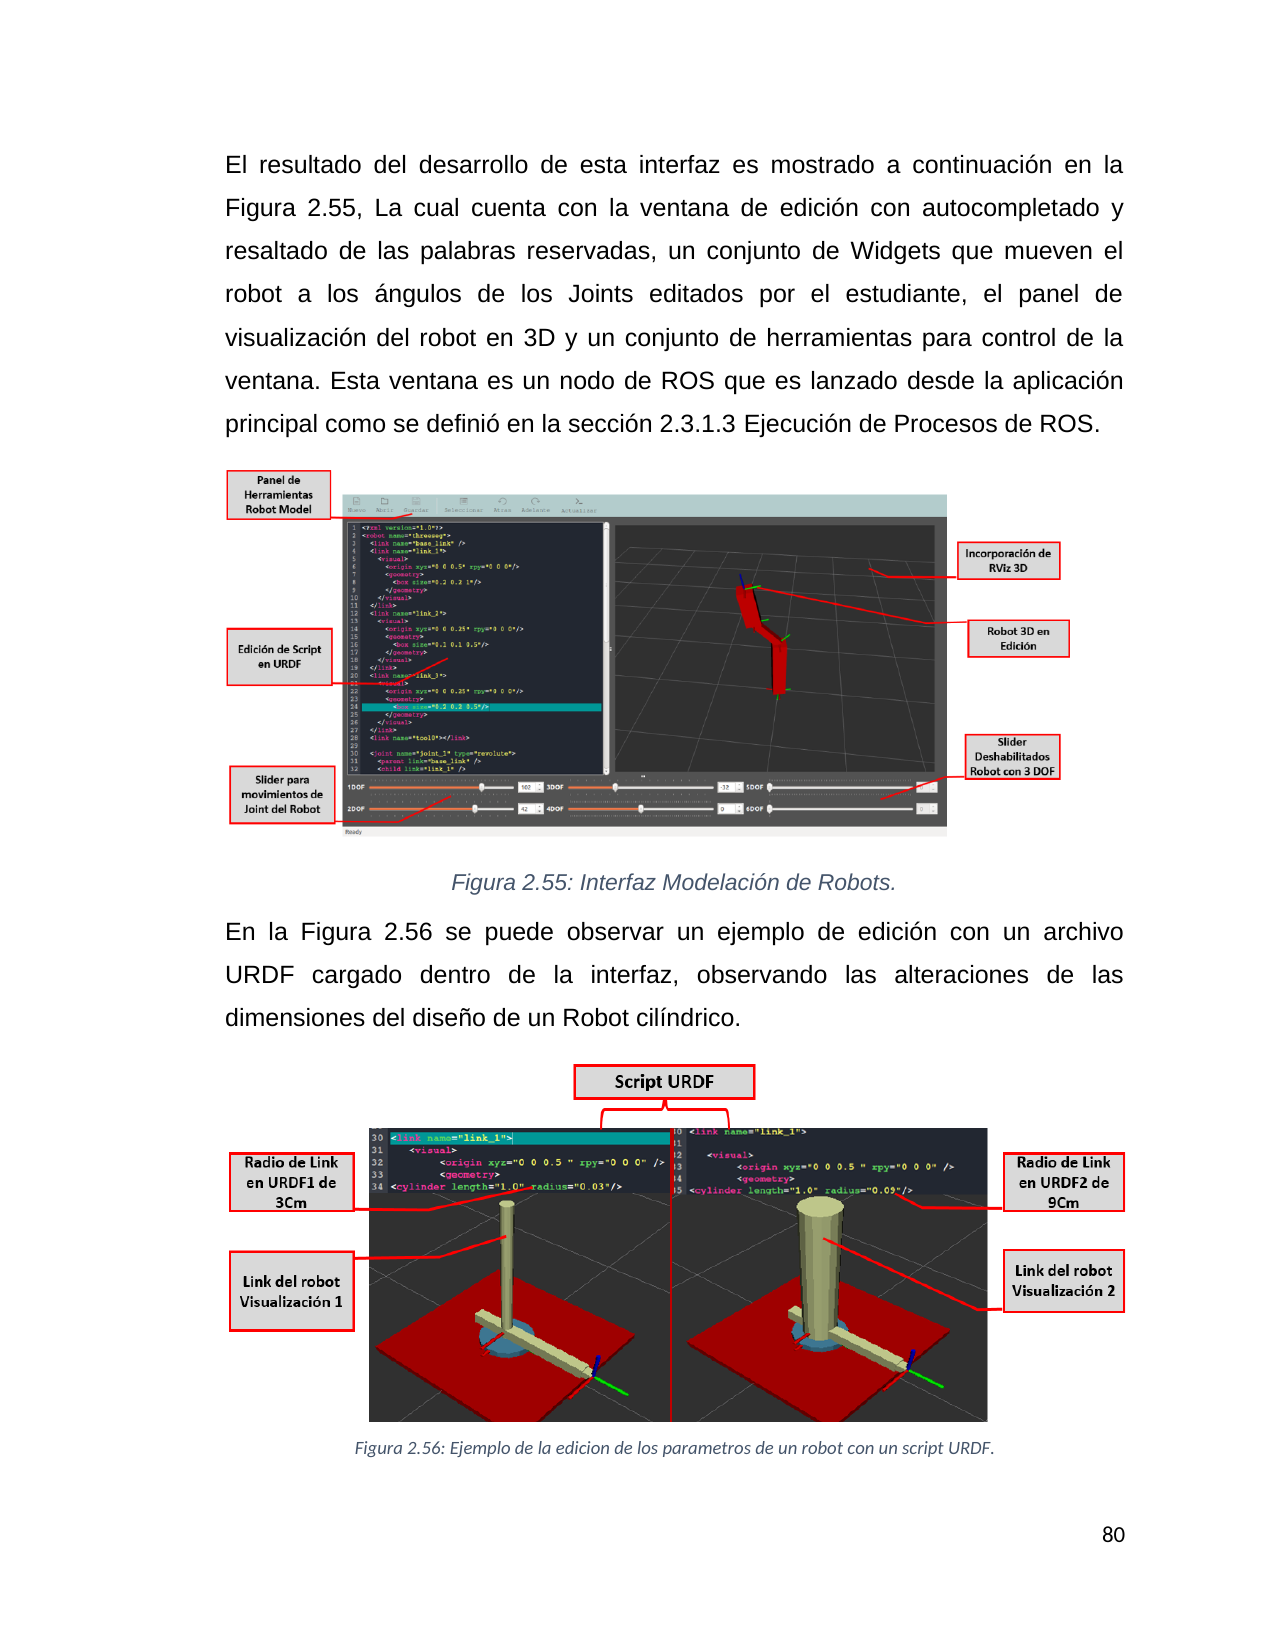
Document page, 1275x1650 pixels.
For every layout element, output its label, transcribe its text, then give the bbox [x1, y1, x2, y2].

picture [225, 1062, 1125, 1422]
text Figura 2.56: Ejemplo de la edicion de los parametros de un robot con un script URDF. [225, 1436, 1125, 1459]
picture [225, 468, 1077, 851]
text Figura 2.55: Interfaz Modelación de Robots. [225, 869, 1125, 896]
text El resultado del desarrollo de esta interfaz es mostrado a continuación en la Figura 2.55, La cual cuenta con la ventana de edición con autocompletado y resaltado de las palabras reservadas, un conjunto de Widgets que mueven el robot a los ángulos de los Joints editados por el estudiante, el panel de visualización del robot en 3D y un conjunto de herramientas para control de la ventana. Esta ventana es un nodo de ROS que es lanzado desde la aplicación principal como se definió en la sección 2.3.1.3 Ejecución de Procesos de ROS. [225, 150, 1125, 437]
text En la Figura 2.56 se puede observar un ejemplo de edición con un archivo URDF cargado dentro de la interfaz, observando las alteraciones de las dimensiones del diseño de un Robot cilíndrico. [225, 917, 1125, 1032]
